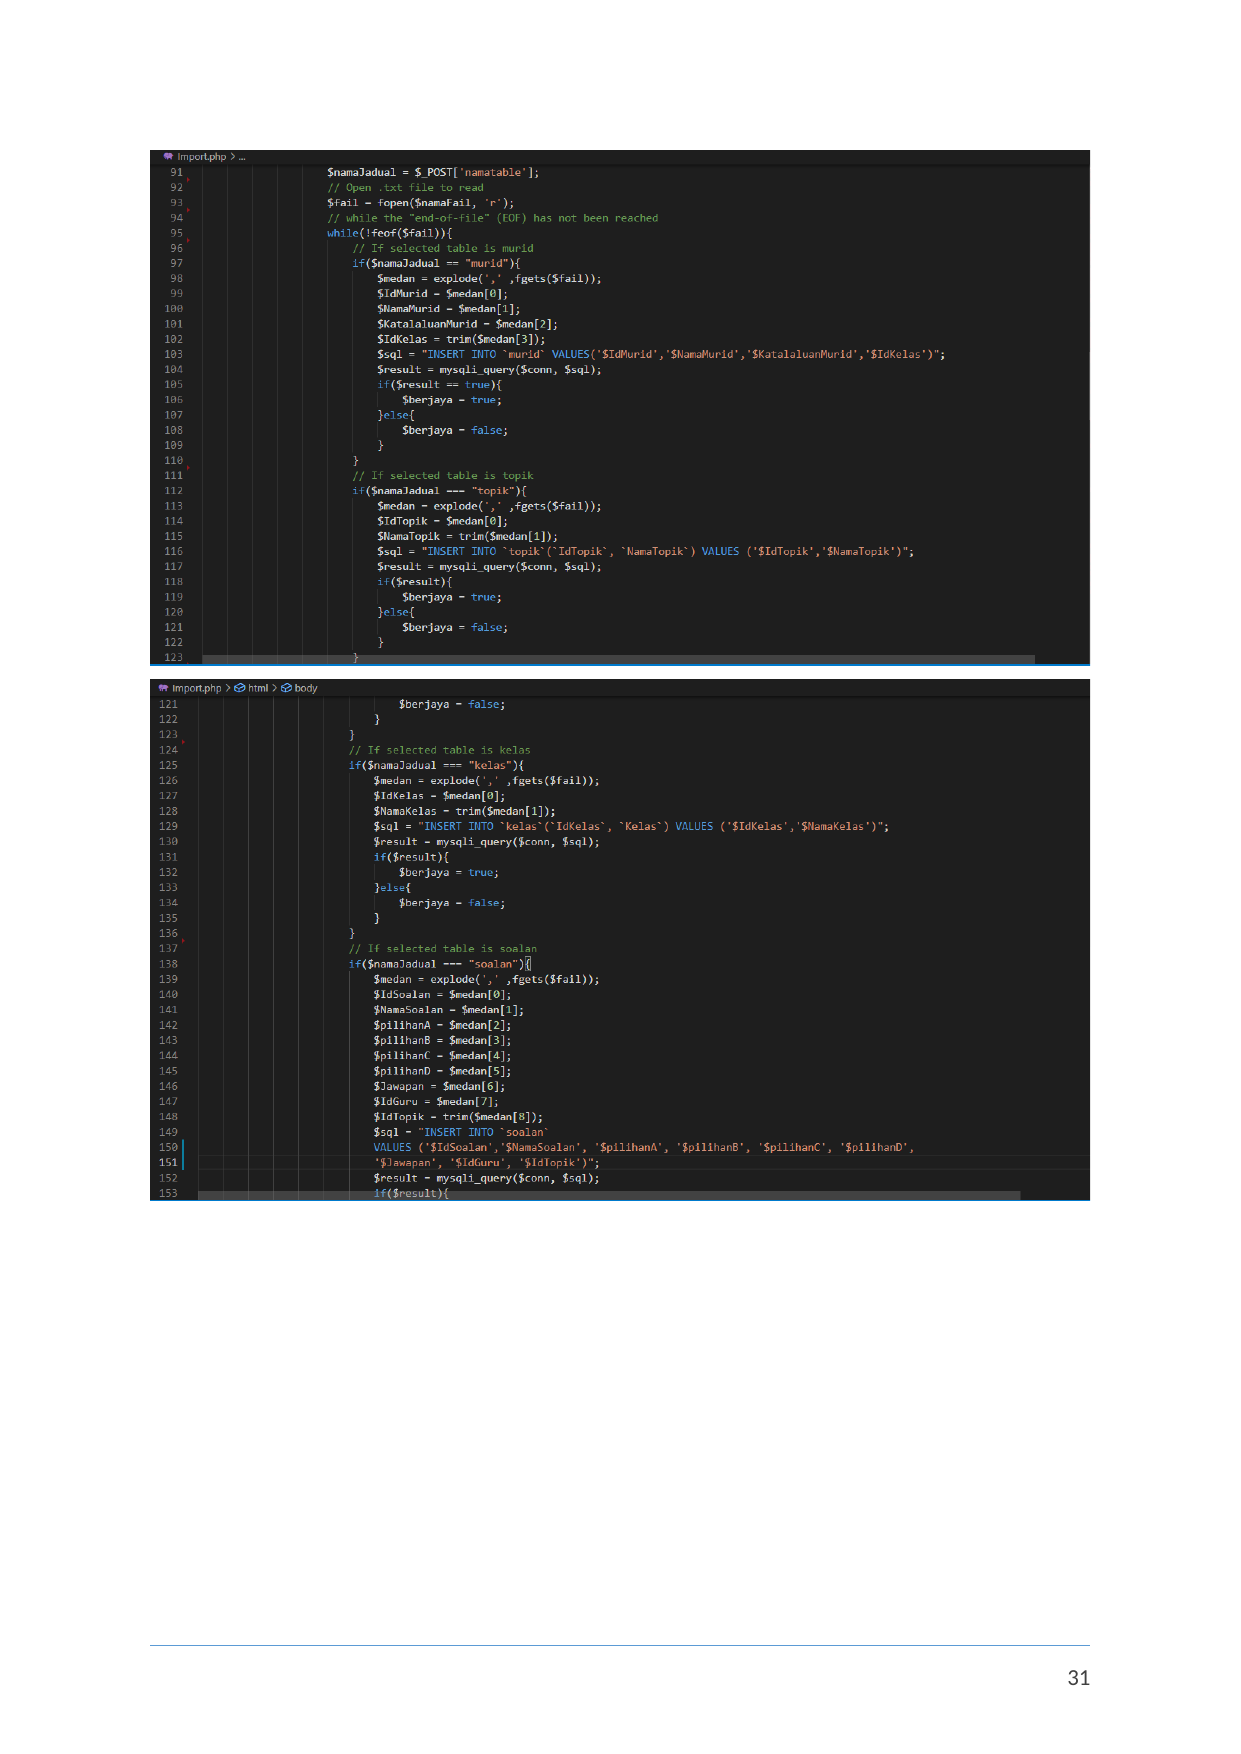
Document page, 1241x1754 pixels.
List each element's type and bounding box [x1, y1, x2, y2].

picture [150, 150, 1091, 666]
picture [150, 679, 1091, 1201]
